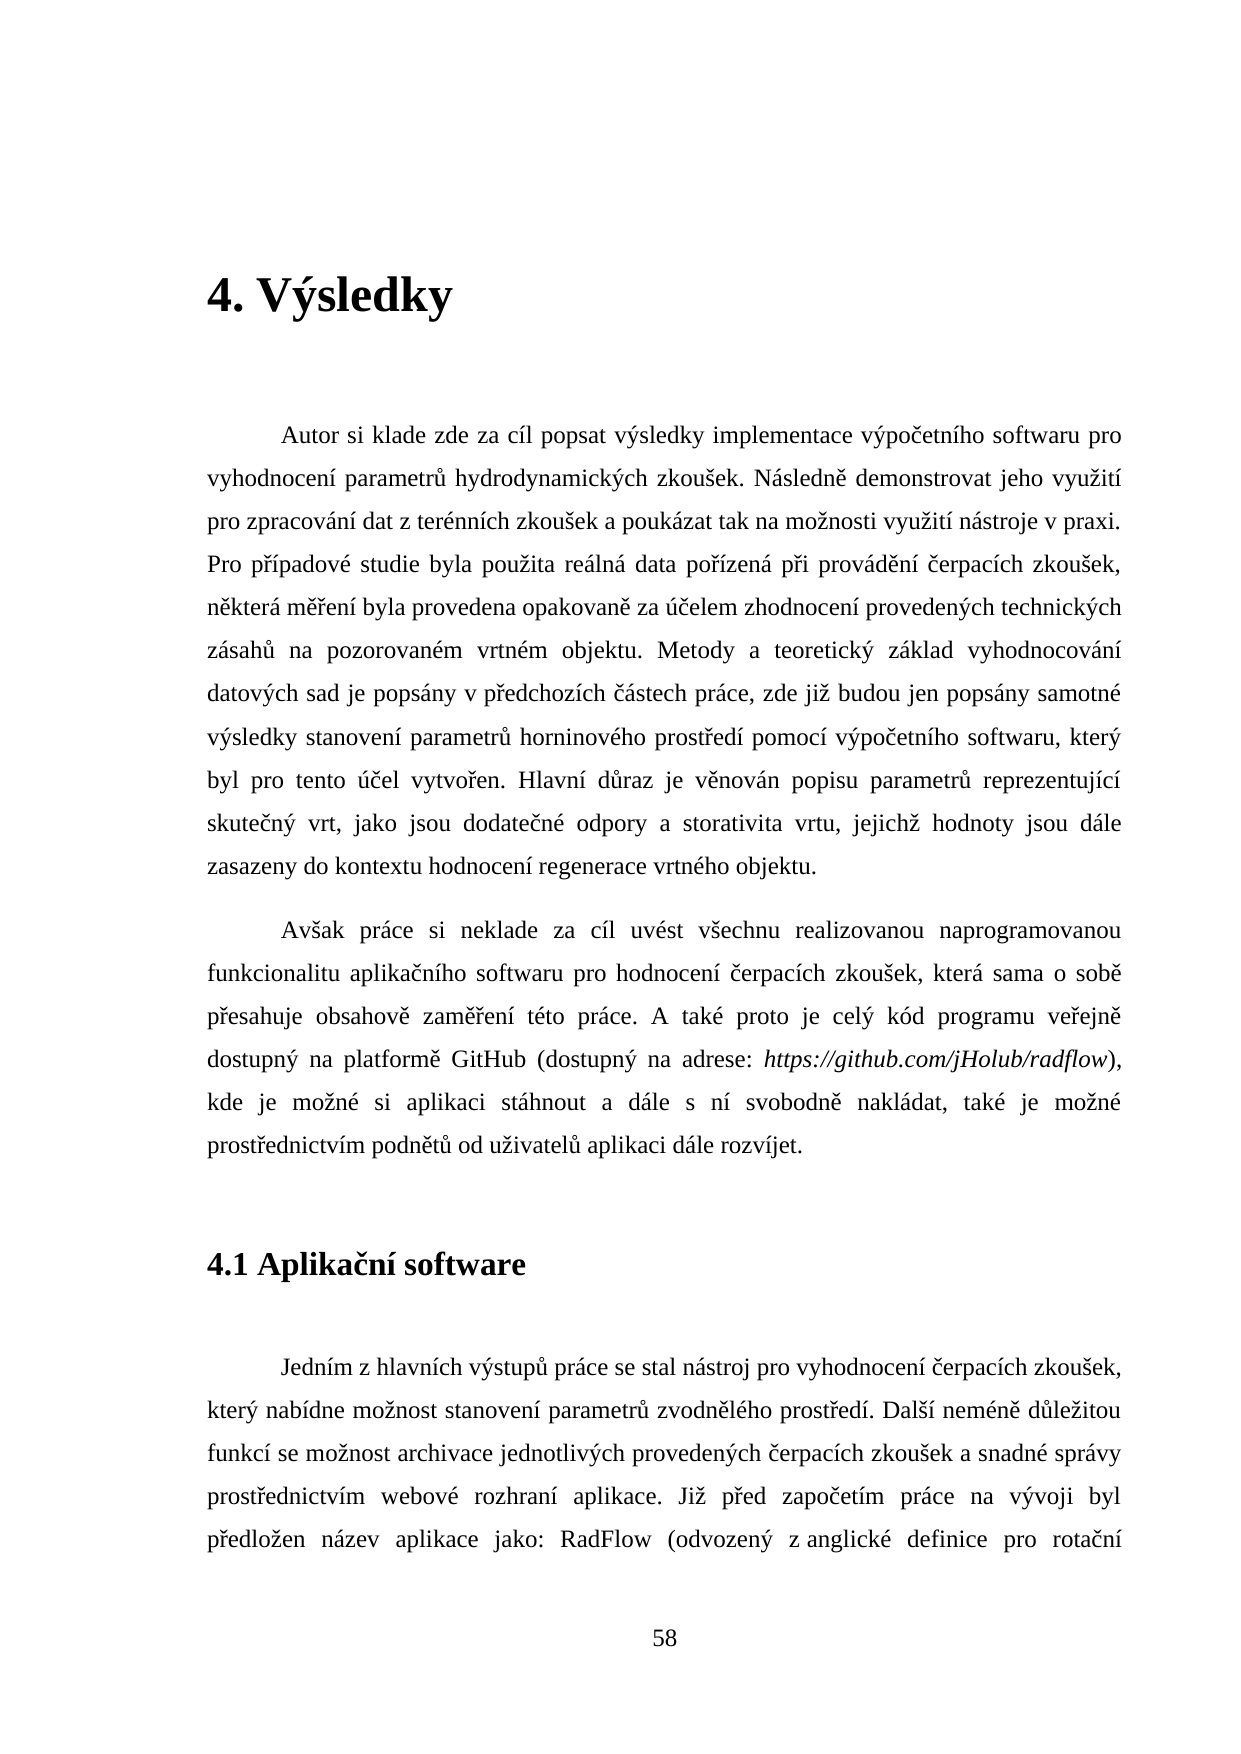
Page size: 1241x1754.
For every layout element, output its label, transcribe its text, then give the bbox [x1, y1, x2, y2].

text Autor si klade zde za cíl popsat výsledky implementace výpočetního softwaru pro vyhodnocení parametrů hydrodynamických zkoušek. Následně demonstrovat jeho využití pro zpracování dat z terénních zkoušek a poukázat tak na možnosti využití nástroje v praxi. Pro případové studie byla použita reálná data pořízená při provádění čerpacích zkoušek, některá měření byla provedena opakovaně za účelem zhodnocení provedených technických zásahů na pozorovaném vrtném objektu. Metody a teoretický základ vyhodnocování datových sad je popsány v předchozích částech práce, zde již budou jen popsány samotné výsledky stanovení parametrů horninového prostředí pomocí výpočetního softwaru, který byl pro tento účel vytvořen. Hlavní důraz je věnován popisu parametrů reprezentující skutečný vrt, jako jsou dodatečné odpory a storativita vrtu, jejichž hodnoty jsou dále zasazeny do kontextu hodnocení regenerace vrtného objektu. [207, 420, 1122, 880]
text Avšak práce si neklade za cíl uvést všechnu realizovanou naprogramovanou funkcionalitu aplikačního softwaru pro hodnocení čerpacích zkoušek, která sama o sobě přesahuje obsahově zaměření této práce. A také proto je celý kód programu veřejně dostupný na platformě GitHub (dostupný na adrese: https://github.com/jHolub/radflow), kde je možné si aplikaci stáhnout a dále s ní svobodně nakládat, také je možné prostřednictvím podnětů od uživatelů aplikaci dále rozvíjet. [207, 915, 1122, 1159]
subtitle 4.1 Aplikační software [207, 1244, 1122, 1283]
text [207, 1352, 1122, 1553]
subtitle 4. Výsledky [207, 265, 1122, 322]
